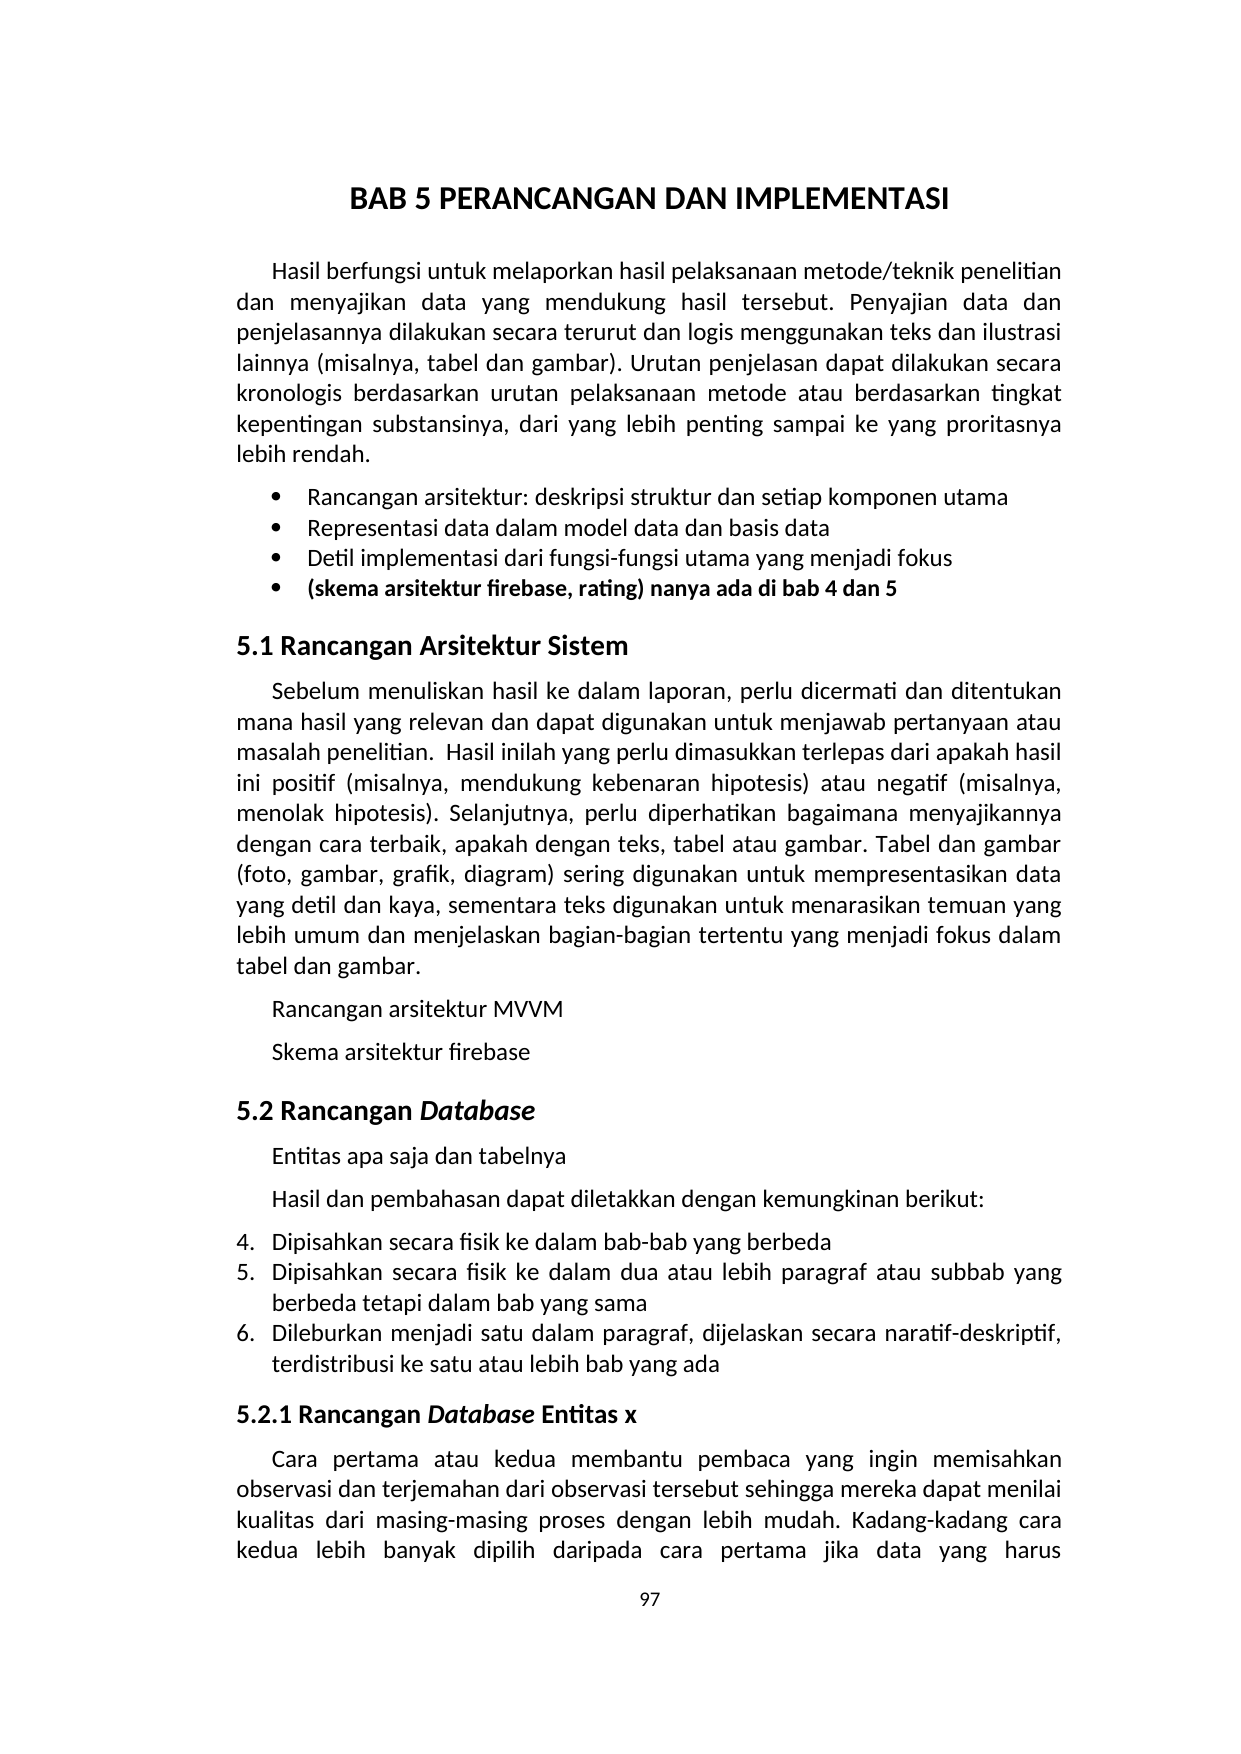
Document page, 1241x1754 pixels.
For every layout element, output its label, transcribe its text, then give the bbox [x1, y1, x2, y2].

text Entitas apa saja dan tabelnya [236, 1140, 1063, 1170]
text Rancangan arsitektur MVVM [236, 993, 1063, 1024]
subtitle Rancangan Database Entitas x [236, 1397, 1063, 1430]
text Sebelum menuliskan hasil ke dalam laporan, perlu dicermati dan ditentukan mana hasil yang relevan dan dapat digunakan untuk menjawab pertanyaan atau masalah penelitian. Hasil inilah yang perlu dimasukkan terlepas dari apakah hasil ini positif (misalnya, mendukung kebenaran hipotesis) atau negatif (misalnya, menolak hipotesis). Selanjutnya, perlu diperhatikan bagaimana menyajikannya dengan cara terbaik, apakah dengan teks, tabel atau gambar. Tabel dan gambar (foto, gambar, grafik, diagram) sering digunakan untuk mempresentasikan data yang detil dan kaya, sementara teks digunakan untuk menarasikan temuan yang lebih umum dan menjelaskan bagian-bagian tertentu yang menjadi fokus dalam tabel dan gambar. [236, 676, 1063, 981]
text Hasil dan pembahasan dapat diletakkan dengan kemungkinan berikut: [236, 1183, 1063, 1213]
subtitle Perancangan dan implementasi [236, 177, 1063, 218]
list Dipisahkan secara fisik ke dalam bab-bab yang berbeda [236, 1226, 1063, 1256]
list Rancangan arsitektur: deskripsi struktur dan setiap komponen utama [272, 482, 1063, 512]
text Hasil berfungsi untuk melaporkan hasil pelaksanaan metode/teknik penelitian dan menyajikan data yang mendukung hasil tersebut. Penyajian data dan penjelasannya dilakukan secara terurut dan logis menggunakan teks dan ilustrasi lainnya (misalnya, tabel dan gambar). Urutan penjelasan dapat dilakukan secara kronologis berdasarkan urutan pelaksanaan metode atau berdasarkan tingkat kepentingan substansinya, dari yang lebih penting sampai ke yang proritasnya lebih rendah. [236, 255, 1063, 469]
subtitle Rancangan Arsitektur Sistem [236, 627, 1063, 663]
list Representasi data dalam model data dan basis data [272, 512, 1063, 543]
list Dipisahkan secara fisik ke dalam dua atau lebih paragraf atau subbab yang berbeda tetapi dalam bab yang sama [236, 1256, 1063, 1317]
list (skema arsitektur firebase, rating) nanya ada di bab 4 dan 5 [272, 573, 1063, 602]
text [236, 1443, 1063, 1565]
subtitle Rancangan Database [236, 1092, 1063, 1127]
text Skema arsitektur firebase [236, 1036, 1063, 1067]
list Detil implementasi dari fungsi-fungsi utama yang menjadi fokus [272, 543, 1063, 573]
list Dileburkan menjadi satu dalam paragraf, dijelaskan secara naratif-deskriptif, terdistribusi ke satu atau lebih bab yang ada [236, 1317, 1063, 1378]
